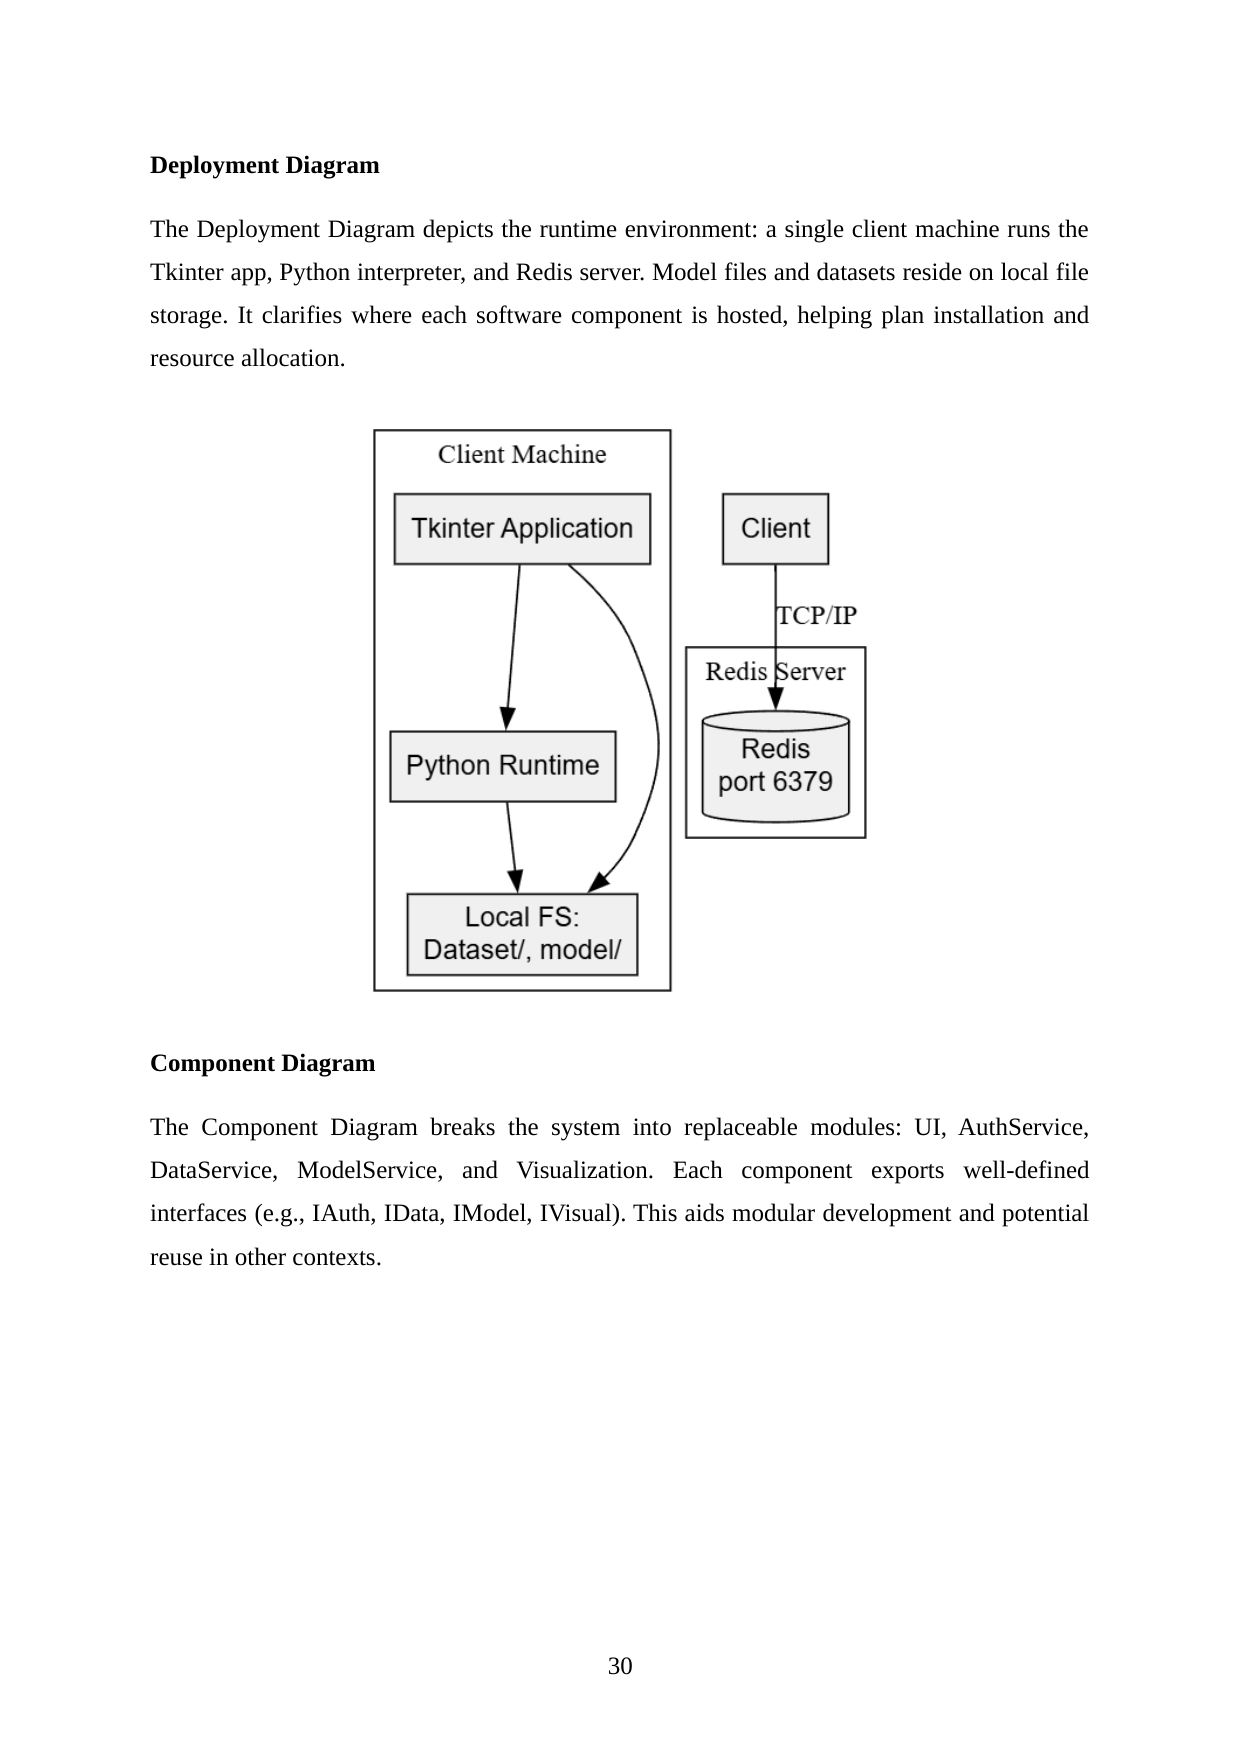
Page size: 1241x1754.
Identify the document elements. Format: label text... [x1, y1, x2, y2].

text Component Diagram [150, 1048, 1090, 1077]
text The Component Diagram breaks the system into replaceable modules: UI, AuthService, DataService, ModelService, and Visualization. Each component exports well-defined interfaces (e.g., IAuth, IData, IModel, IVisual). This aids modular development and potential reuse in other contexts. [150, 1112, 1090, 1270]
text The Deployment Diagram depicts the runtime environment: a single client machine runs the Tkinter app, Python interpreter, and Redis server. Model files and datasets reside on local file storage. It clarifies where each software component is hosted, helping plan installation and resource allocation. [150, 214, 1090, 372]
picture [352, 407, 889, 1014]
text Deployment Diagram [150, 150, 1090, 179]
